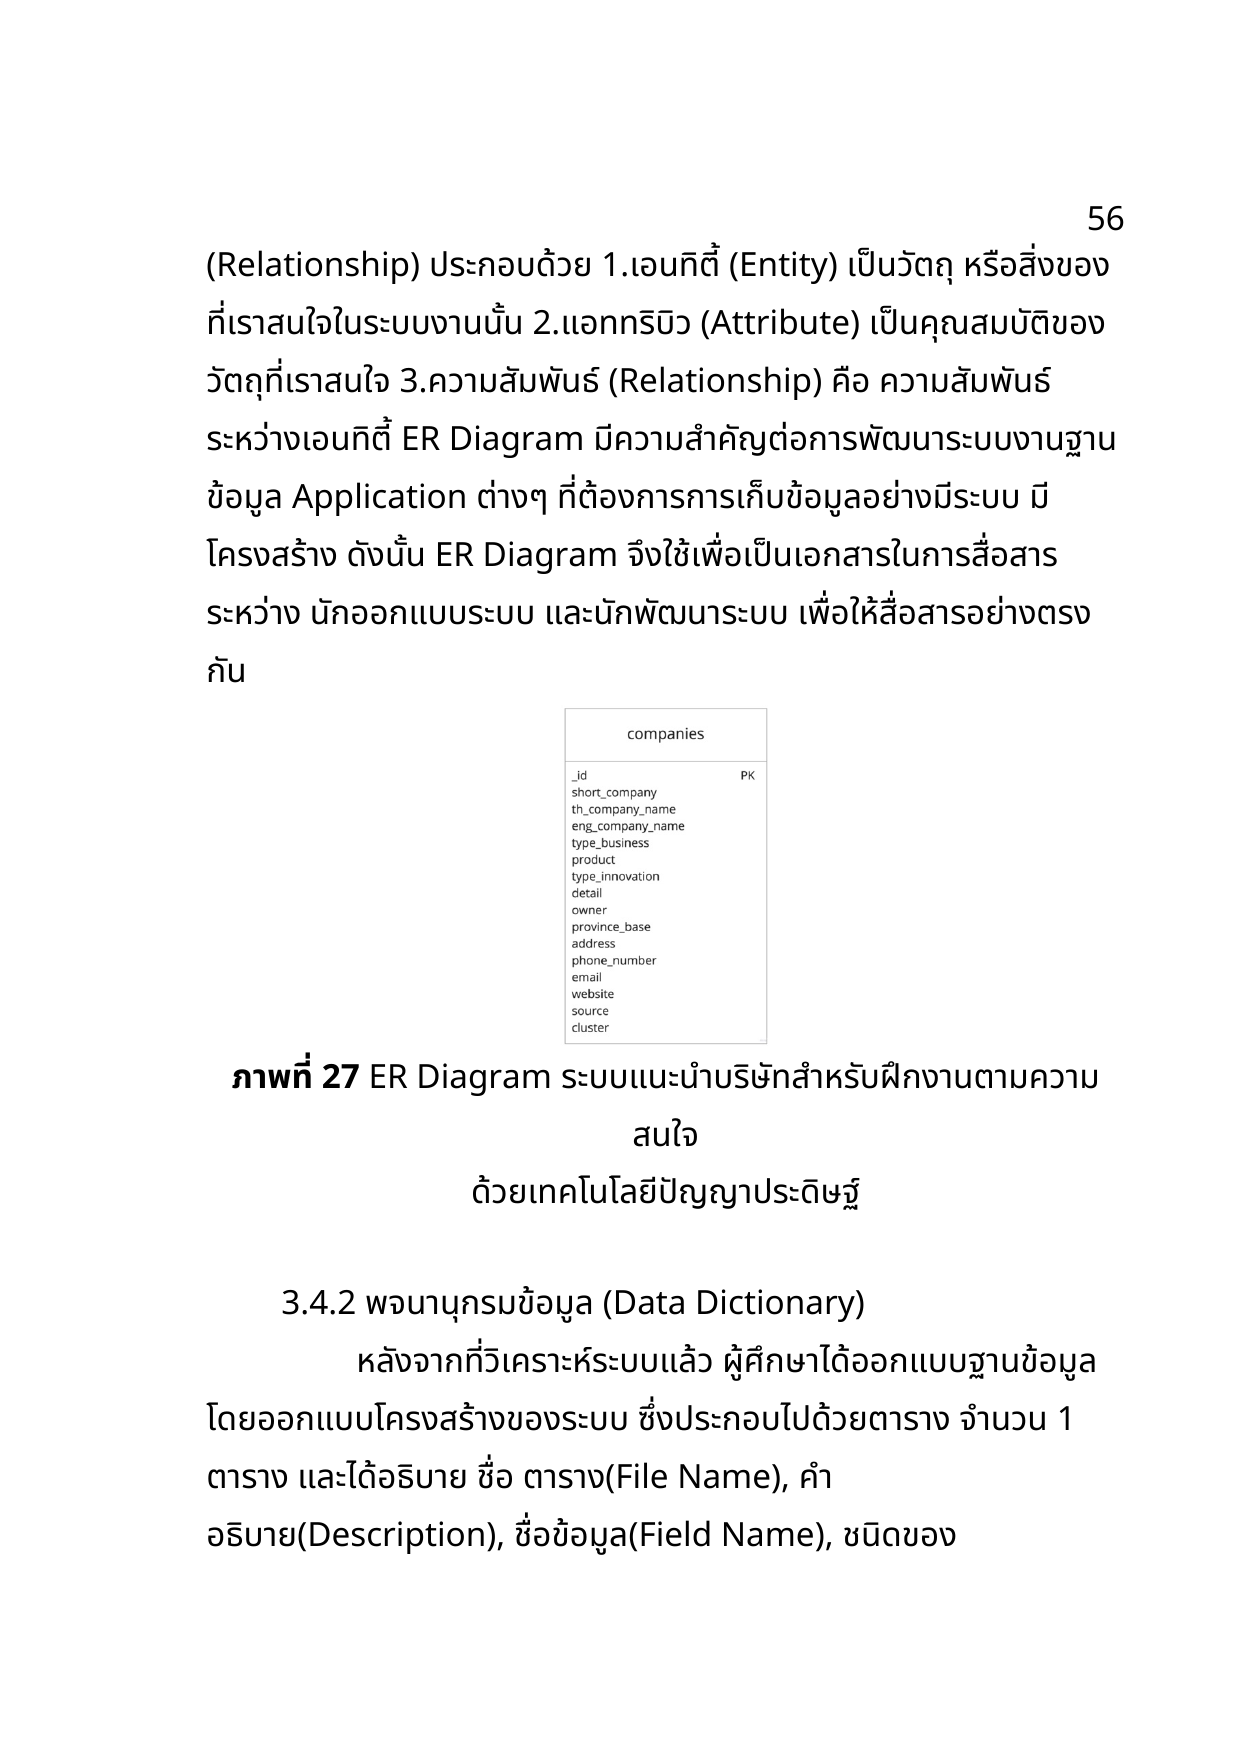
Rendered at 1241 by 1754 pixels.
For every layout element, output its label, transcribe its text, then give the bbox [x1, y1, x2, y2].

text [206, 1337, 1125, 1562]
text ด้วยเทคโนโลยีปัญญาประดิษฐ์ [206, 1168, 1125, 1219]
picture [560, 705, 771, 1046]
text ภาพที่ 27 ER Diagram ระบบแนะนำบริษัทสำหรับฝึกงานตามความสนใจ [206, 1052, 1125, 1161]
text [206, 240, 1125, 697]
text 3.4.2 พจนานุกรมข้อมูล (Data Dictionary) [206, 1279, 1125, 1329]
